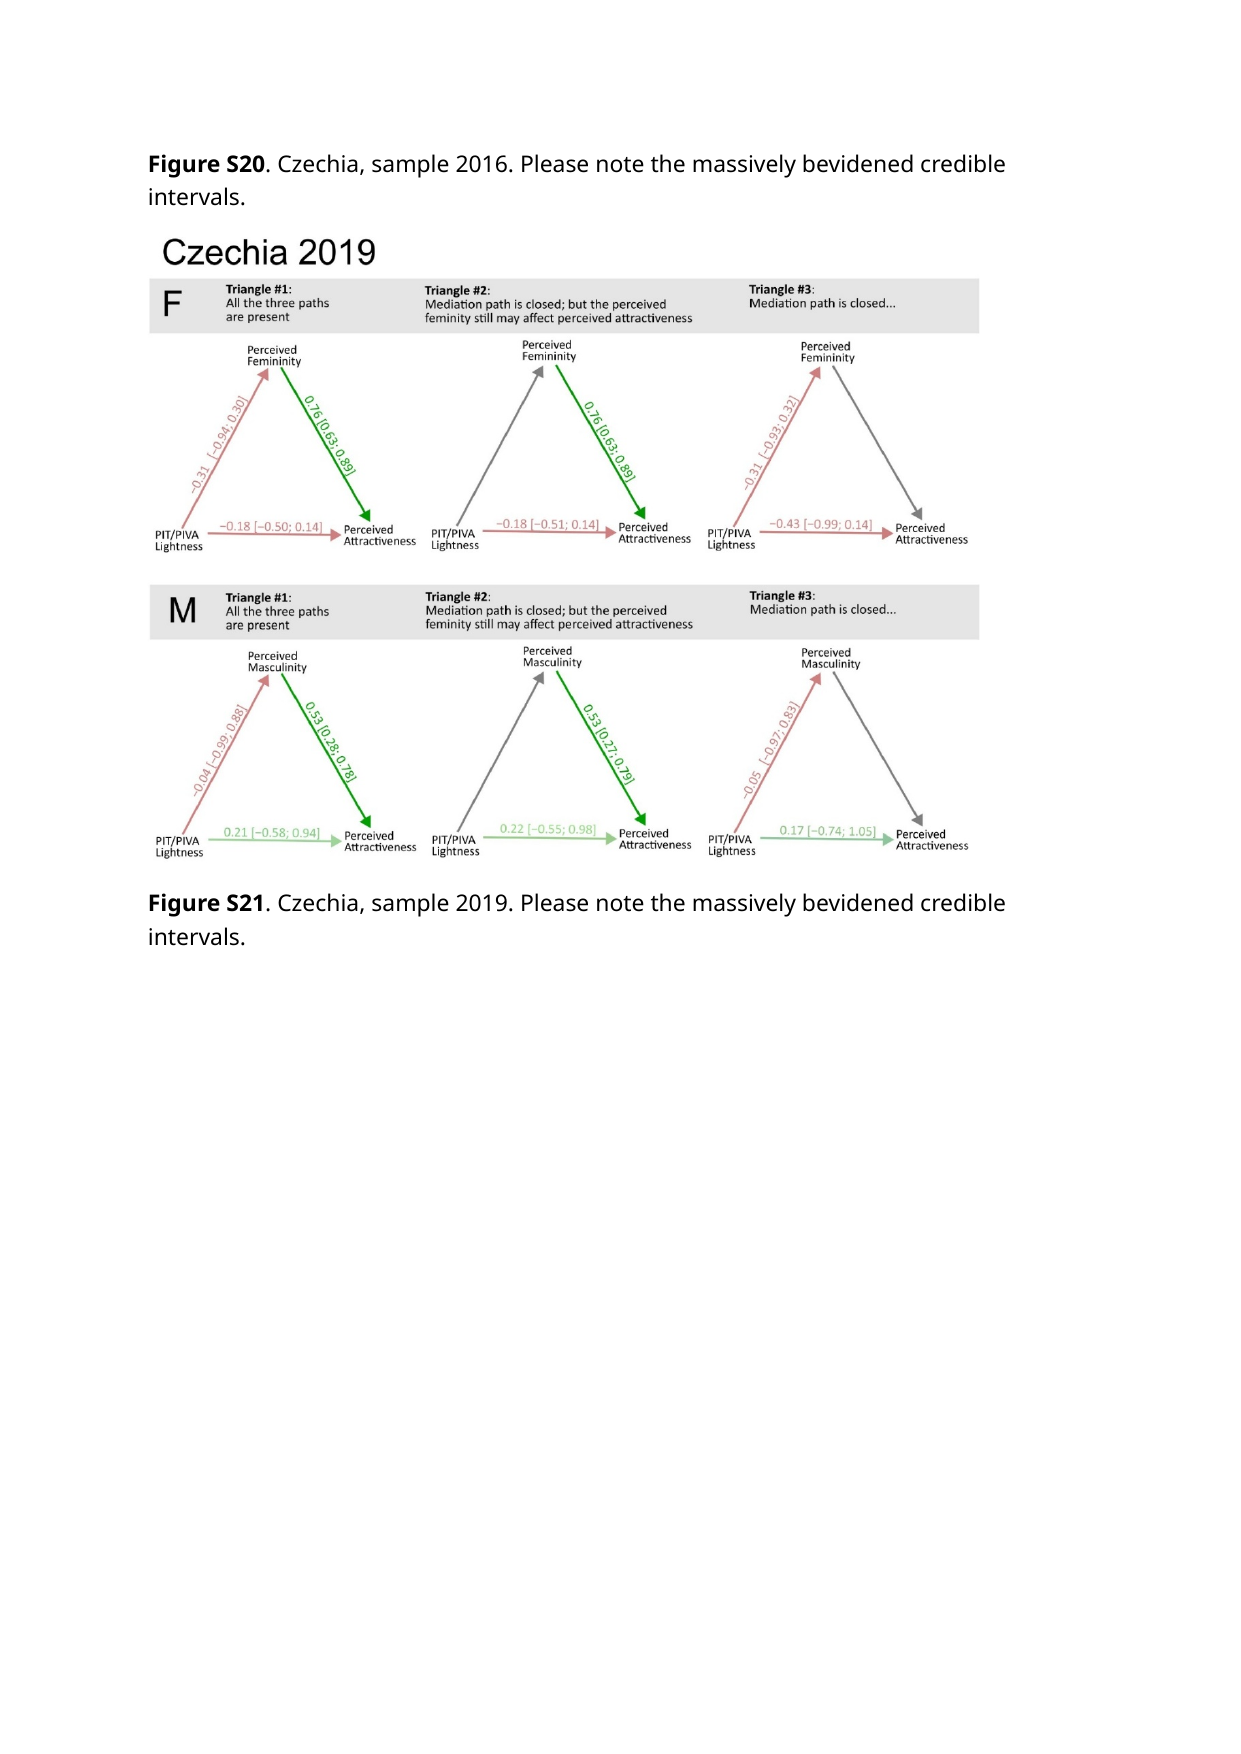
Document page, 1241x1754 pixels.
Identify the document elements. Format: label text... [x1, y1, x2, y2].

text Figure S21. Czechia, sample 2019. Please note the massively bevidened credible intervals. [148, 887, 1093, 952]
picture [147, 231, 980, 868]
text Figure S20. Czechia, sample 2016. Please note the massively bevidened credible intervals. [148, 148, 1093, 213]
